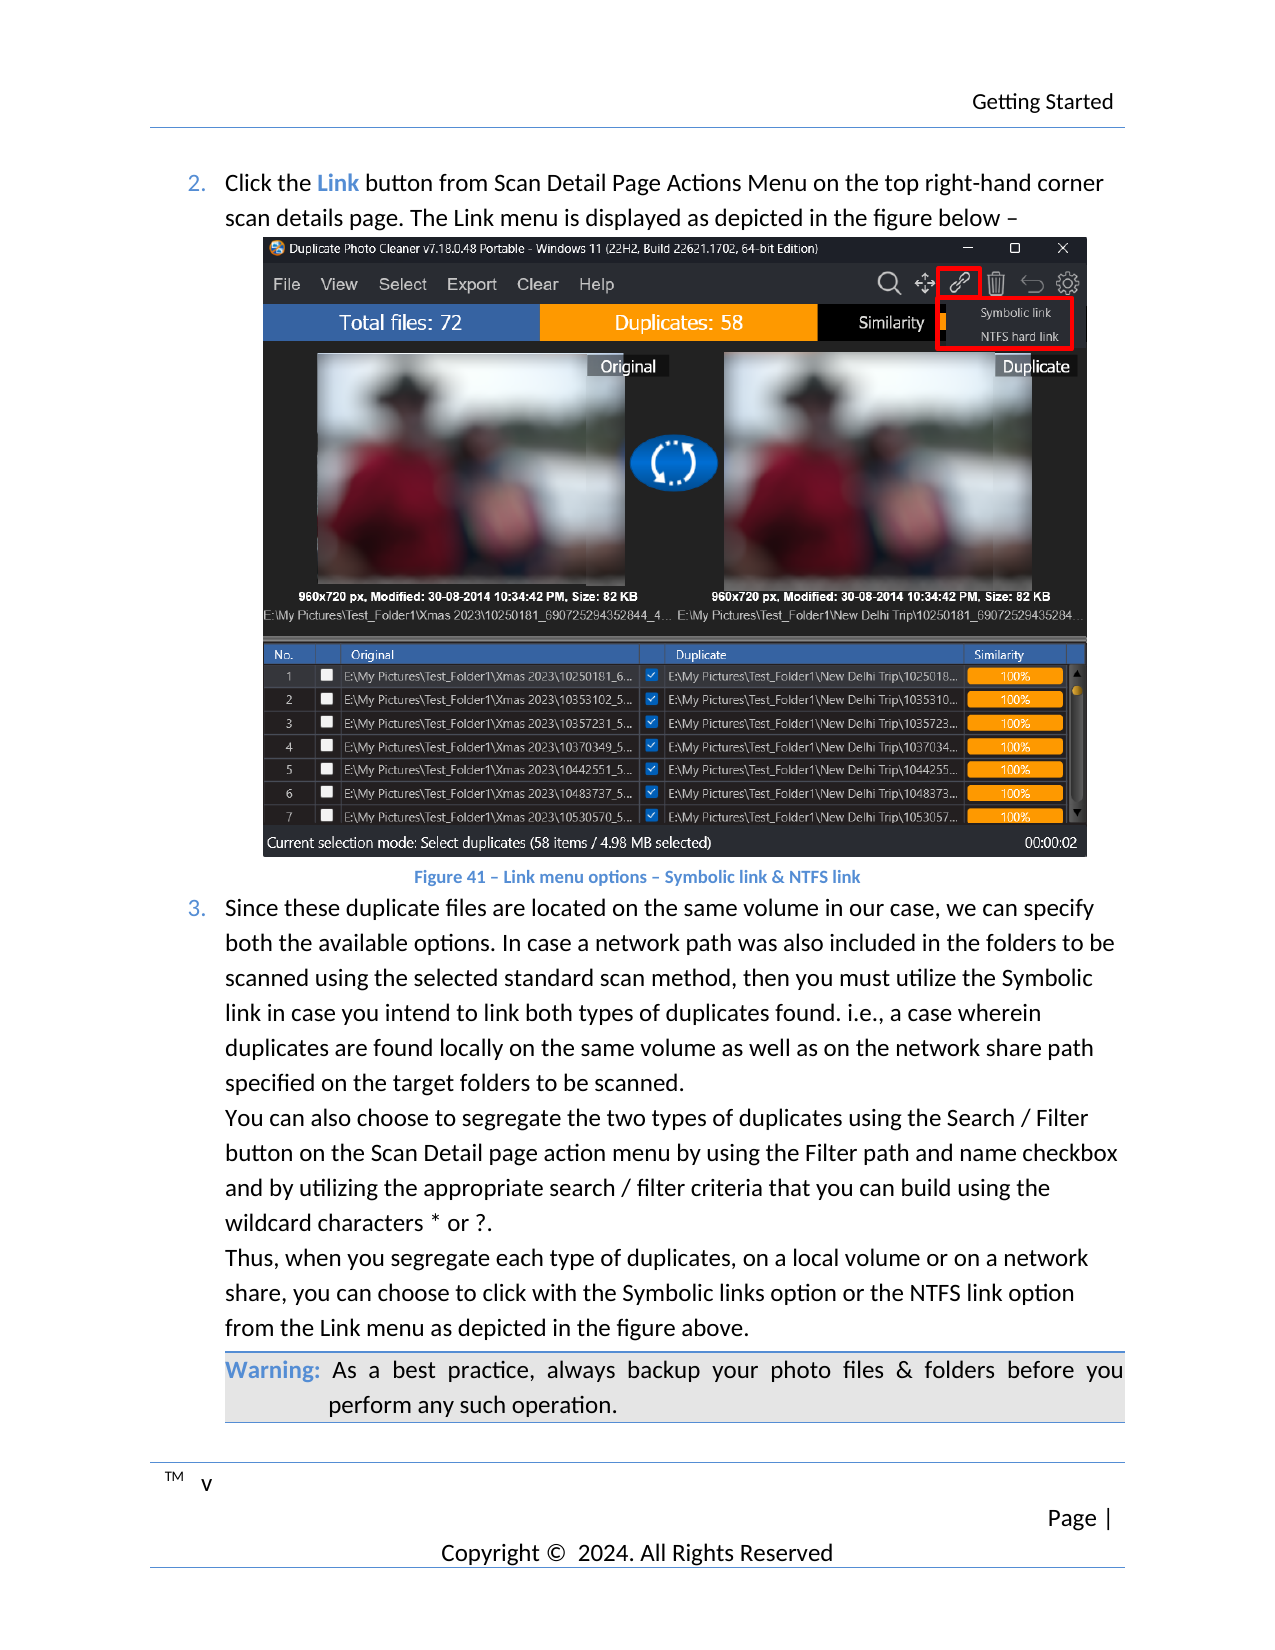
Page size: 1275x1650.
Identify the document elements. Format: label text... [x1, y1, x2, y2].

text Warning: As a best practice, always backup your photo files & folders before you perform any such operation. [225, 1353, 1125, 1422]
list Thus, when you segregate each type of duplicates, on a local volume or on a network share, you can choose to click with the Symbolic links option or the NTFS link option from the Link menu as depicted in the figure above. [225, 1242, 1125, 1343]
list Click the Link button from Scan Detail Page Actions Menu on the top right-hand corner scan details page. The Link menu is displayed as depicted in the figure below – [187, 167, 1125, 232]
list Since these duplicate files are located on the same volume in our case, we can specify both the available options. In case a network path was also included in the folders to be scanned using the selected standard scan method, then you must utilize the Symbolic link in case you intend to link both types of duplicates found. i.e., a case wherein duplicates are found locally on the same volume as well as on the network share path specified on the target folders to be scanned. [187, 892, 1125, 1098]
list You can also choose to segregate the two types of duplicates using the Search / Filter button on the Scan Detail page action menu by using the Filter path and name checkbox and by utilizing the appropriate search / filter criteria that you can build using the wildcard characters * or ?. [225, 1102, 1125, 1238]
picture [263, 237, 1087, 857]
text Figure 41 – Link menu options – Symbolic link & NTFS link [150, 865, 1125, 888]
